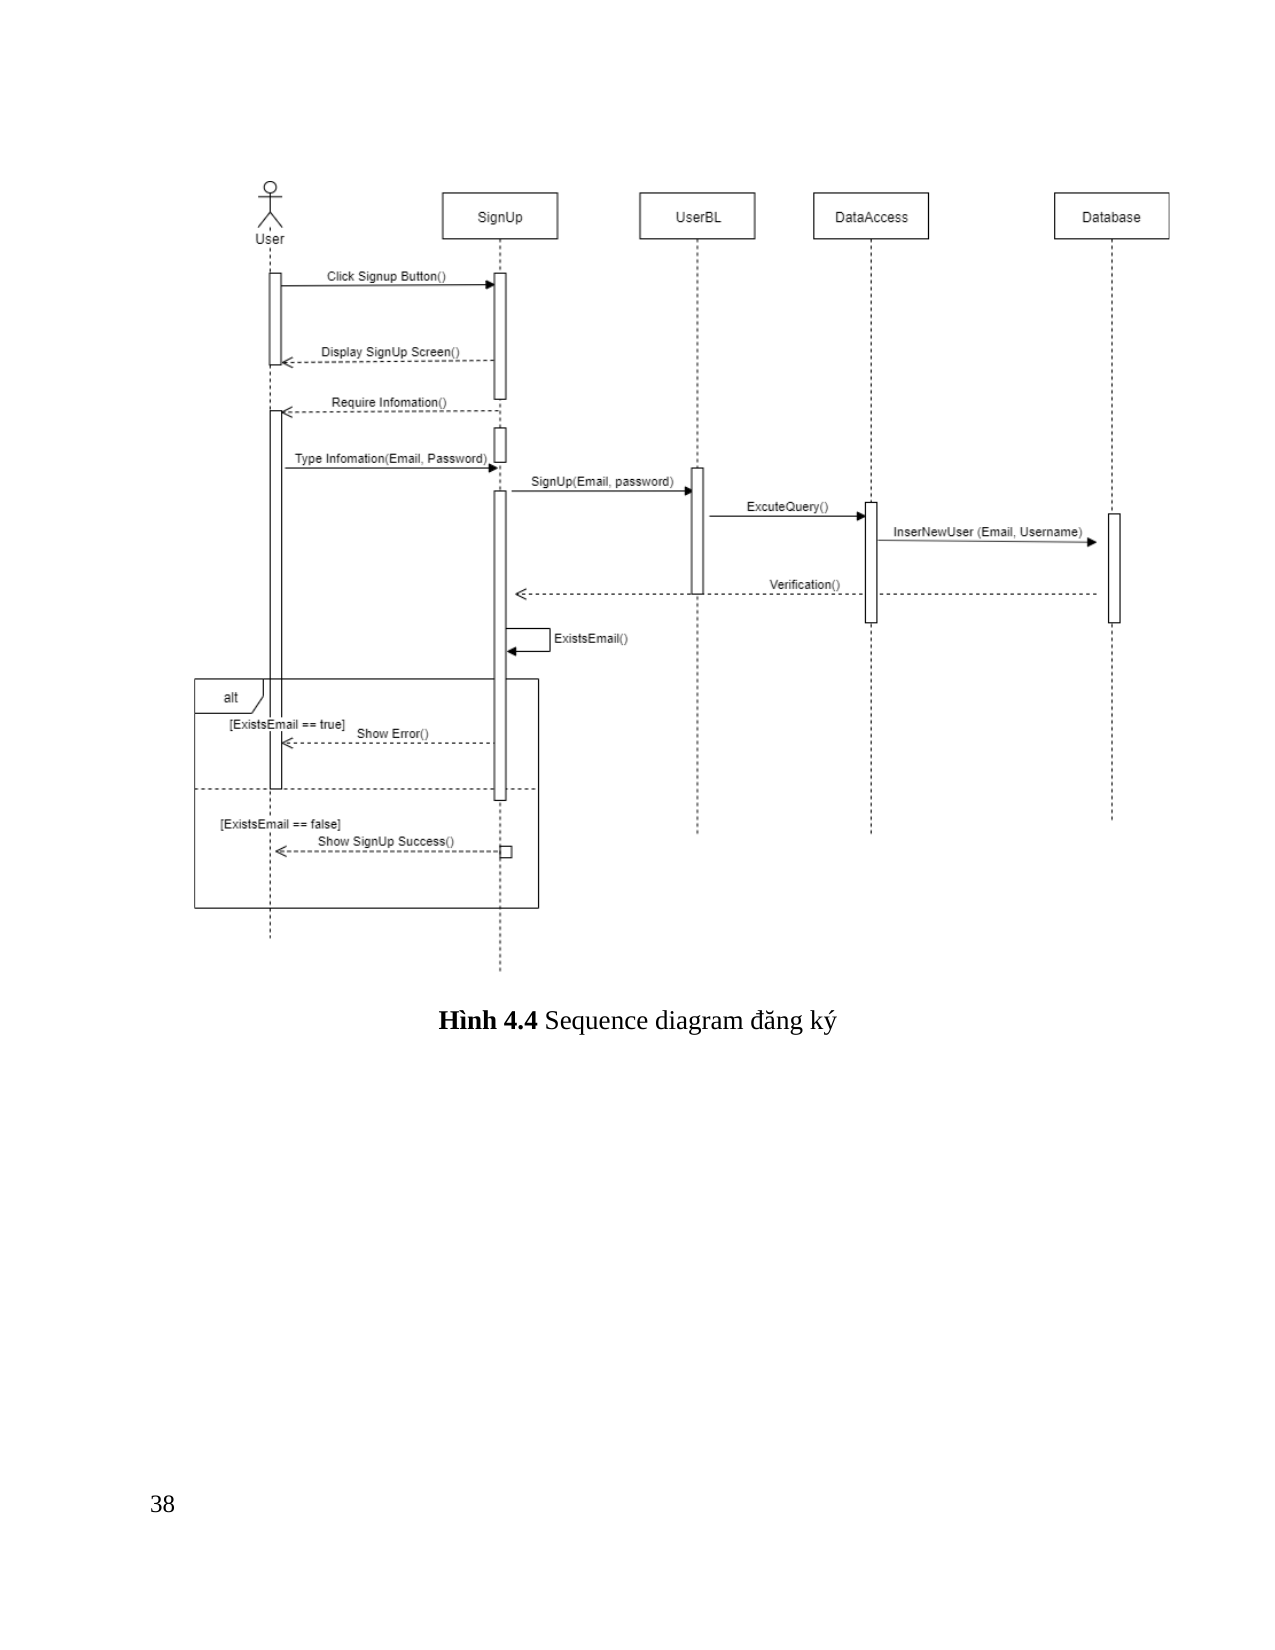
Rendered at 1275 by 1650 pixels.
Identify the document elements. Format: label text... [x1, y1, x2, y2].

text Hình 4.4 Sequence diagram đăng ký [150, 1004, 1125, 1035]
picture [194, 181, 1170, 973]
